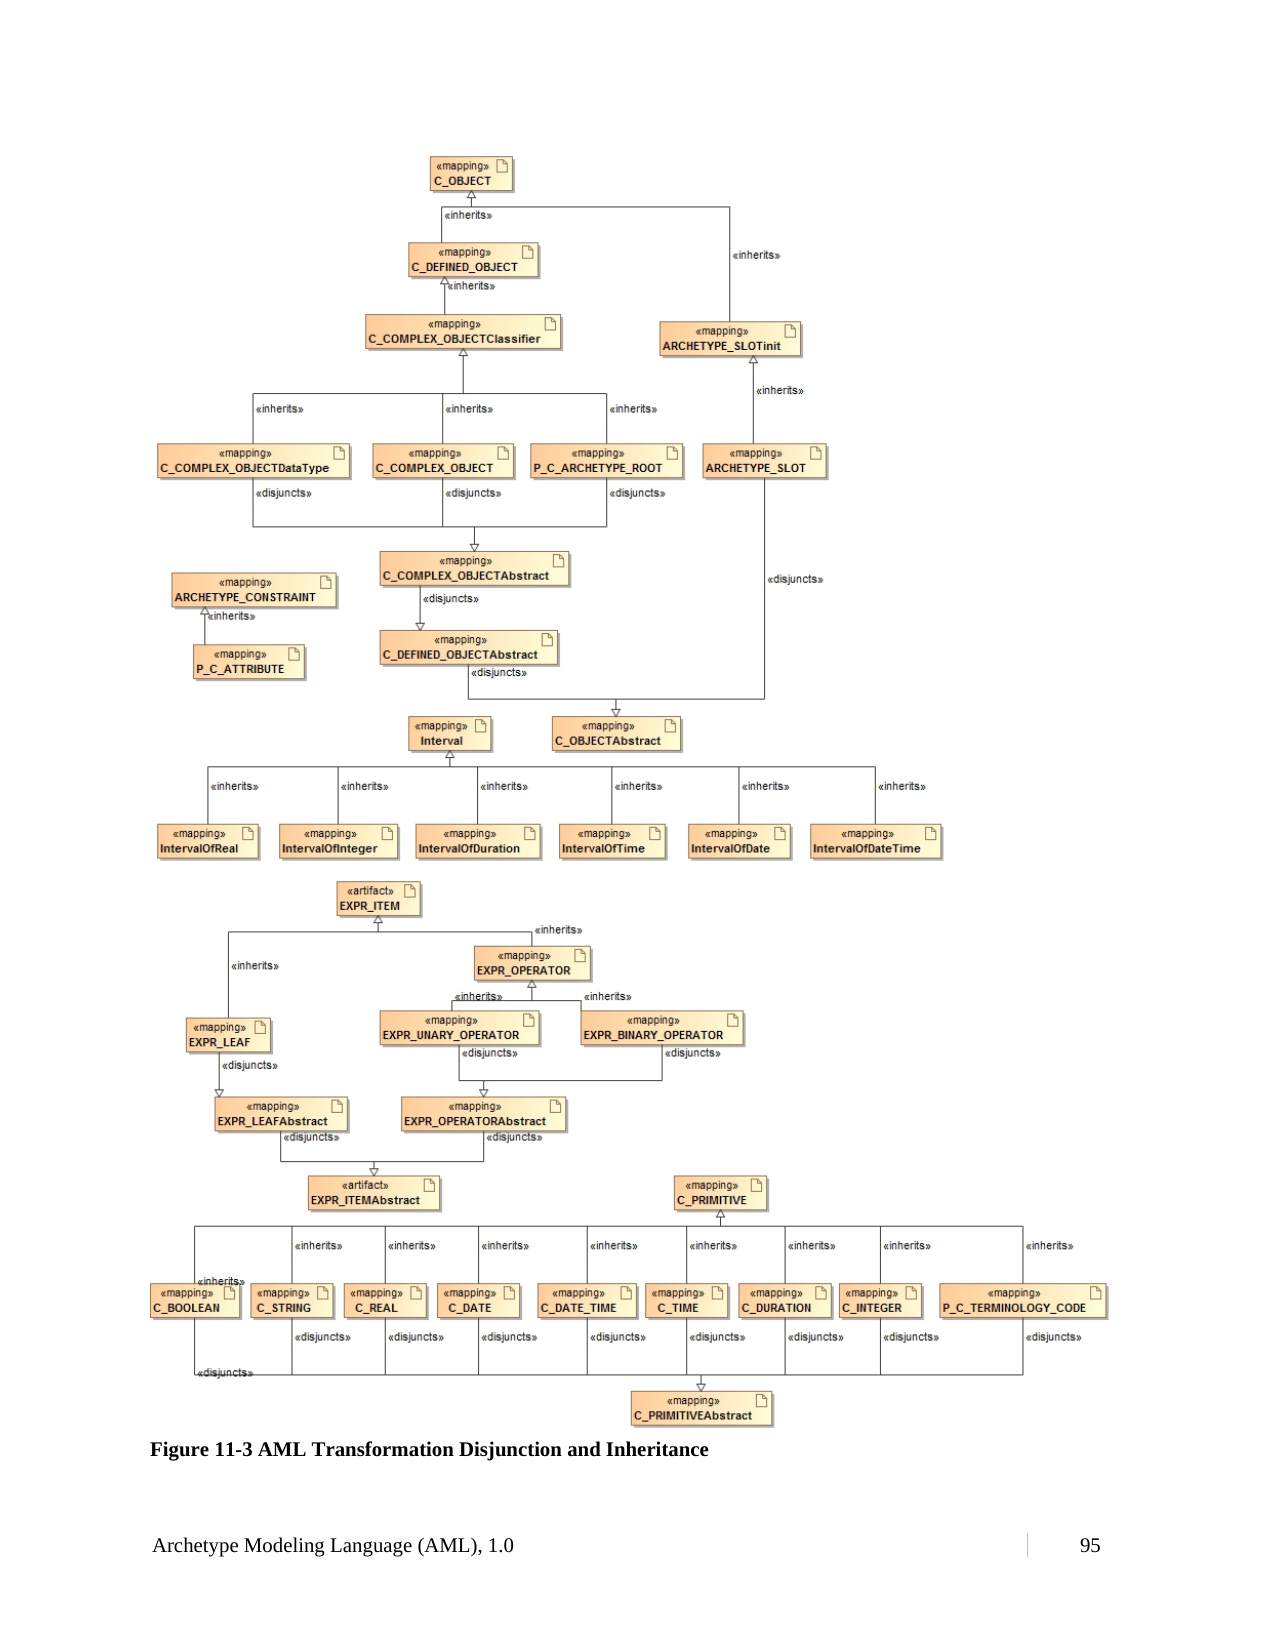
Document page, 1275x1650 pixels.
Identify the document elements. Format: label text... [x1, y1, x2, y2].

picture [150, 150, 1125, 1438]
text Figure 11-3 AML Transformation Disjunction and Inheritance [150, 1438, 1125, 1461]
